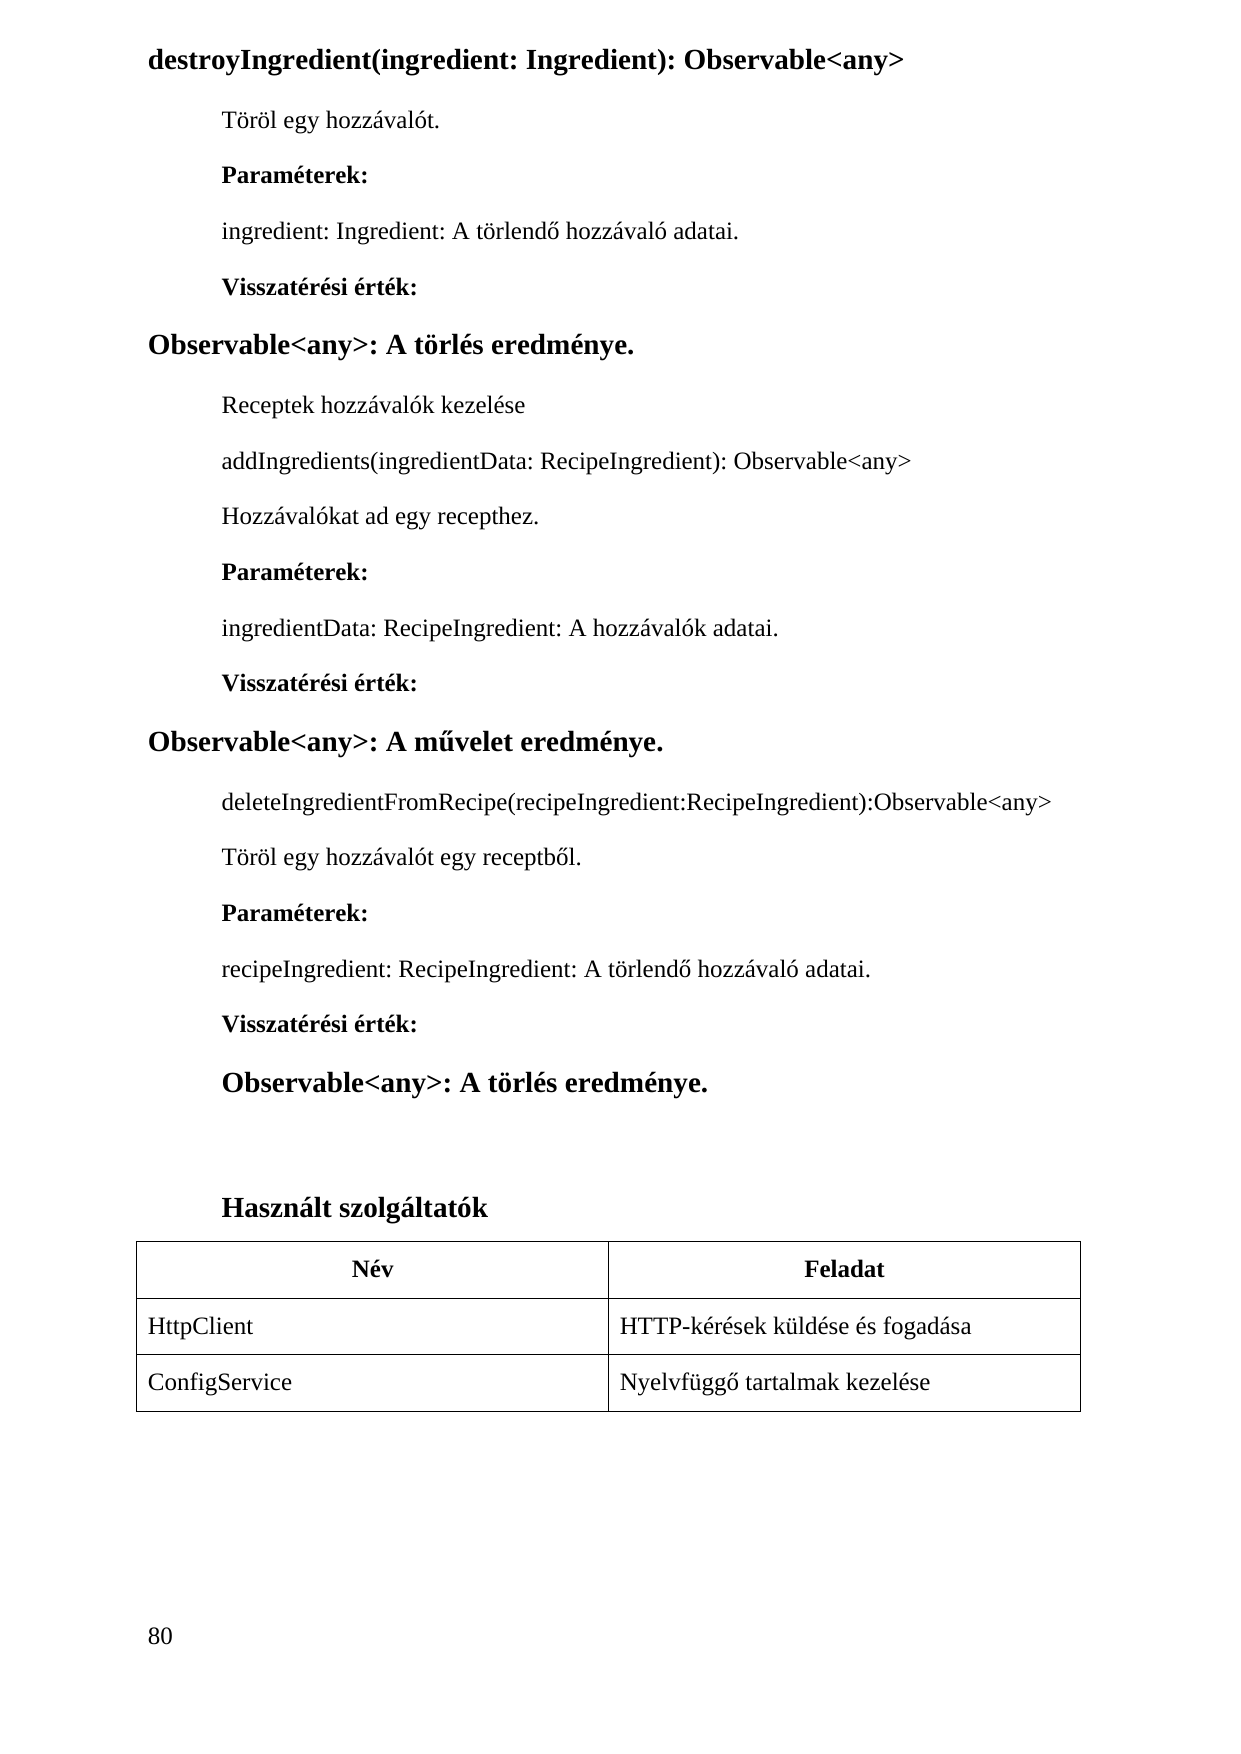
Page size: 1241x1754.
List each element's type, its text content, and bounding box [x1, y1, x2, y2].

text recipeIngredient: RecipeIngredient: A törlendő hozzávaló adatai. [148, 954, 1093, 982]
table_header Feladat [609, 1242, 1080, 1297]
text Visszatérési érték: [148, 668, 1093, 697]
text Observable<any>: A törlés eredménye. [148, 1065, 1093, 1098]
table_cell ConfigService [137, 1355, 608, 1411]
text Observable<any>: A művelet eredménye. [148, 724, 1093, 757]
text Paraméterek: [148, 161, 1093, 189]
table_header Név [137, 1242, 608, 1297]
text Töröl egy hozzávalót egy receptből. [148, 842, 1093, 871]
text Visszatérési érték: [148, 1009, 1093, 1038]
text Observable<any>: A törlés eredménye. [148, 327, 1093, 361]
text Paraméterek: [148, 898, 1093, 927]
text Visszatérési érték: [148, 272, 1093, 301]
text ingredientData: RecipeIngredient: A hozzávalók adatai. [148, 613, 1093, 641]
table_cell Nyelvfüggő tartalmak kezelése [609, 1355, 1080, 1411]
text addIngredients(ingredientData: RecipeIngredient): Observable<any> [148, 446, 1093, 474]
text Paraméterek: [148, 557, 1093, 586]
text ingredient: Ingredient: A törlendő hozzávaló adatai. [148, 216, 1093, 245]
text Hozzávalókat ad egy recepthez. [148, 501, 1093, 530]
table_cell HttpClient [137, 1299, 608, 1354]
text Töröl egy hozzávalót. [148, 105, 1093, 134]
text deleteIngredientFromRecipe(recipeIngredient:RecipeIngredient):Observable<any> [148, 787, 1093, 816]
table_cell HTTP-kérések küldése és fogadása [609, 1299, 1080, 1354]
text Használt szolgáltatók [148, 1191, 1093, 1224]
text Receptek hozzávalók kezelése [148, 390, 1093, 419]
text destroyIngredient(ingredient: Ingredient): Observable<any> [148, 42, 1093, 76]
